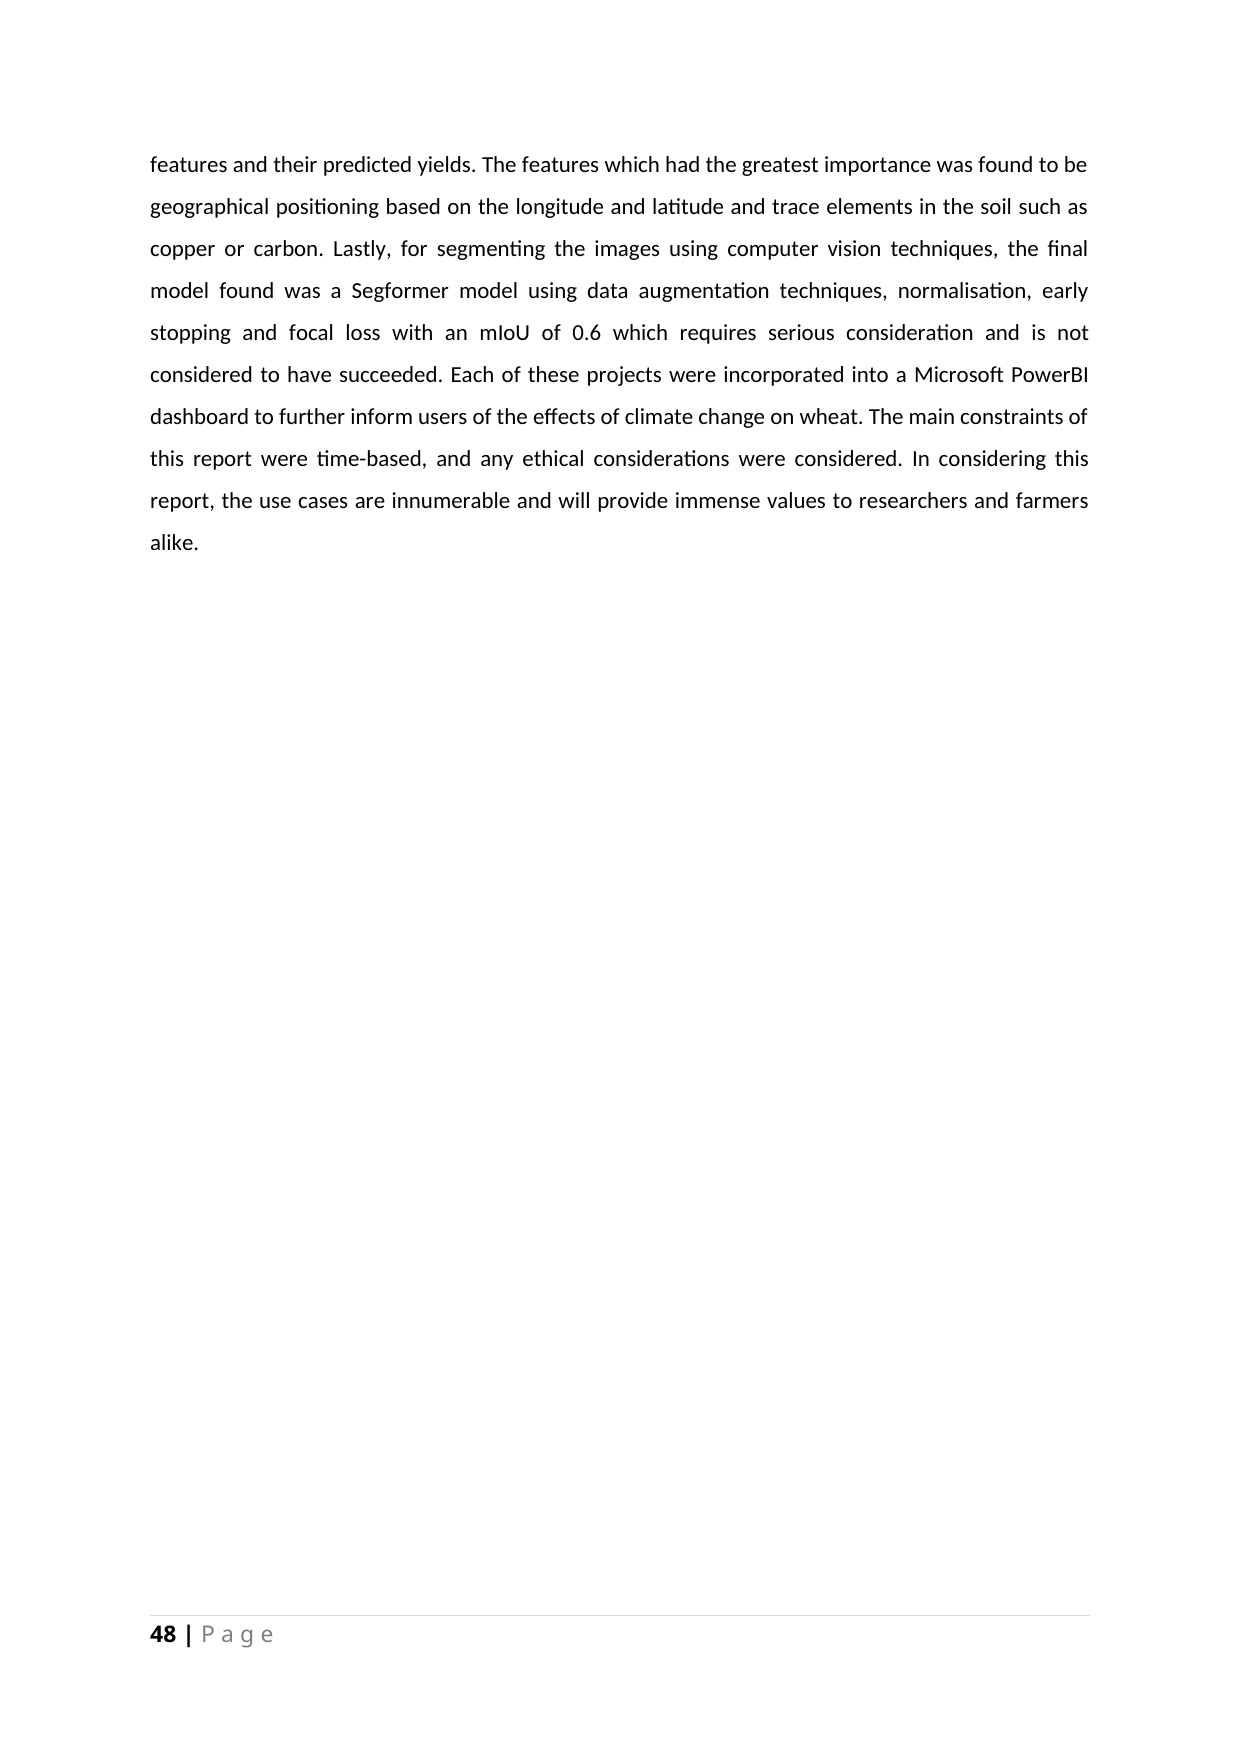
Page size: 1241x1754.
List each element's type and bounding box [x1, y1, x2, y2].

text [150, 150, 1090, 556]
